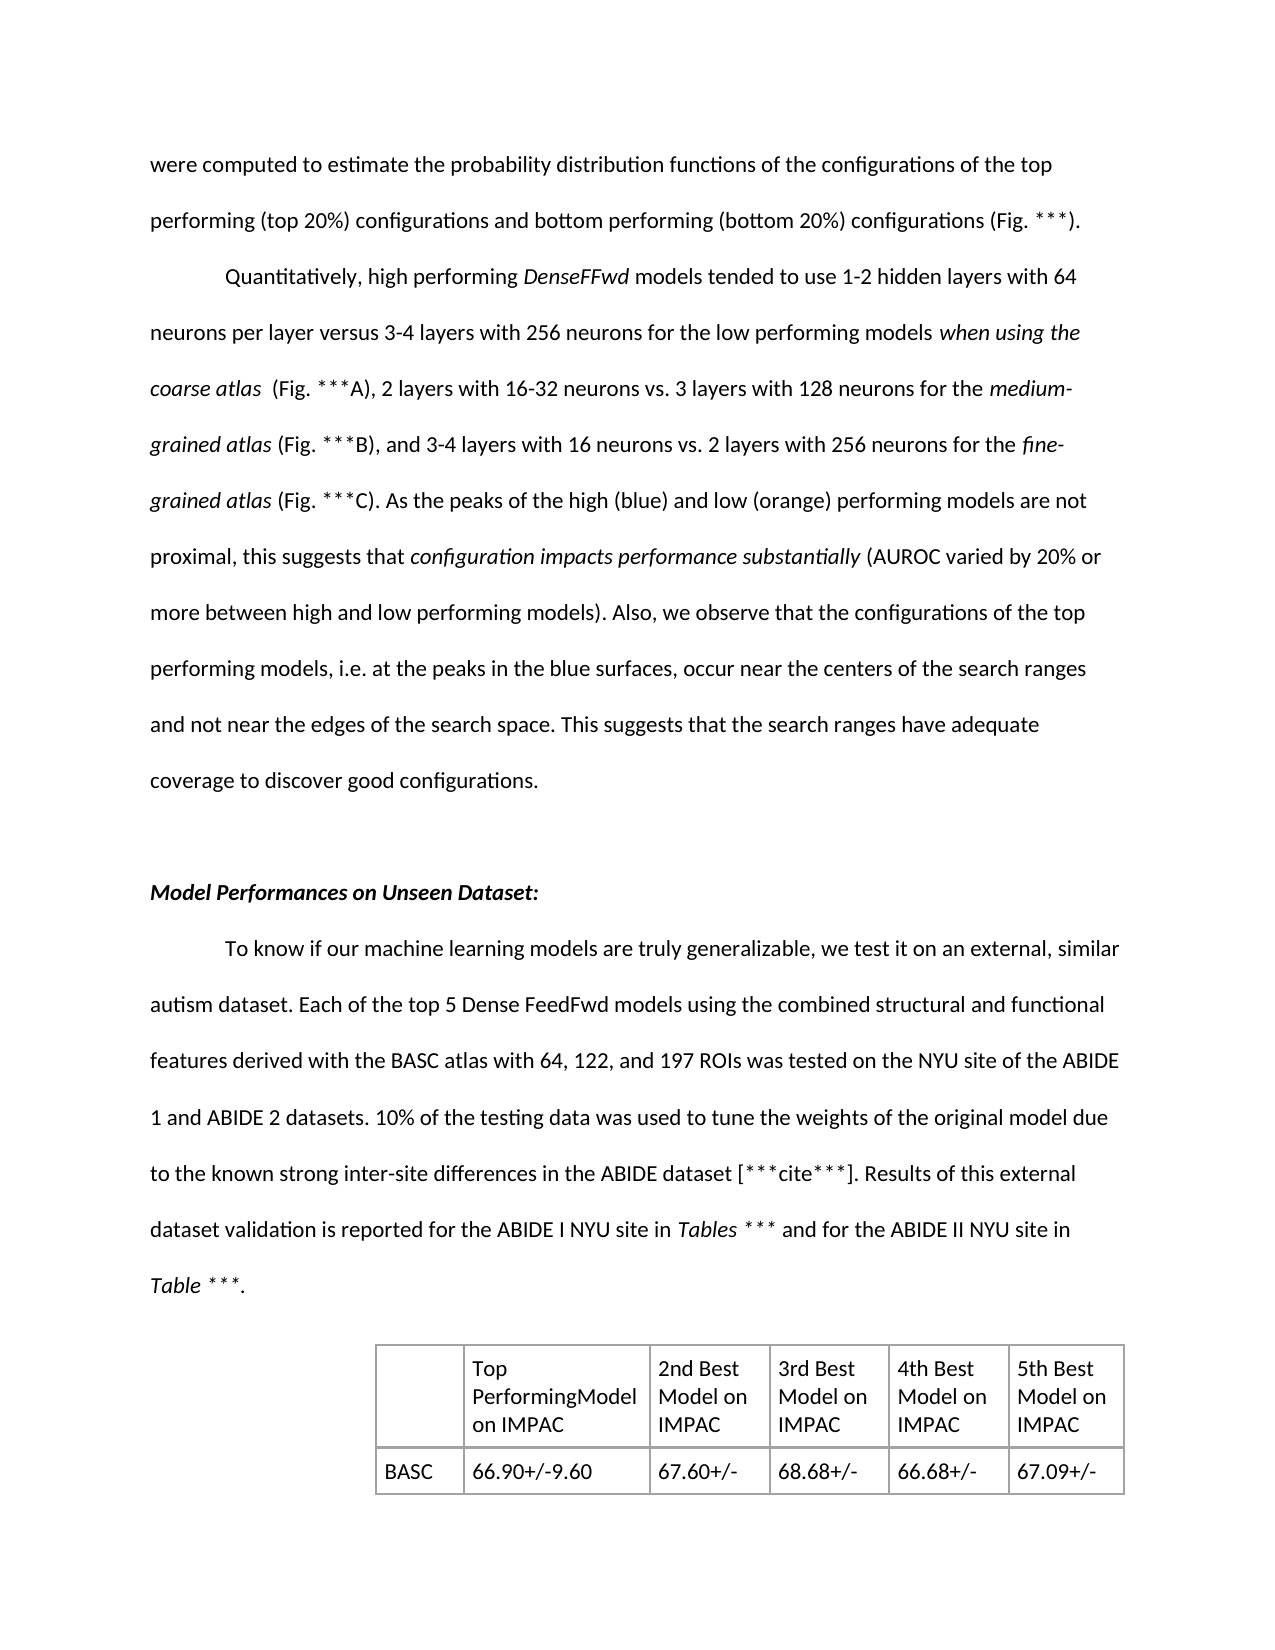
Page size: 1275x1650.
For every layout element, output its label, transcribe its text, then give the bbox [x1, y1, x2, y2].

text Model Performances on Unseen Dataset: [150, 878, 1125, 907]
table_cell 66.68+/-9.53 [890, 1449, 1008, 1493]
table_header [377, 1346, 463, 1446]
table_header 5th Best Model on IMPAC [1010, 1346, 1123, 1446]
table_header 3rd Best Model on IMPAC [771, 1346, 888, 1446]
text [150, 150, 1125, 234]
table_header 2nd Best Model on IMPAC [651, 1346, 769, 1446]
table_header 4th Best Model on IMPAC [890, 1346, 1008, 1446]
table_cell 67.60+/-10.10 [651, 1449, 769, 1493]
table_cell 67.09+/-8.81 [1010, 1449, 1123, 1493]
table_header Top PerformingModel on IMPAC [465, 1346, 649, 1446]
table_cell BASC atlas, 64 ROIs [377, 1449, 463, 1493]
table_cell 66.90+/-9.60 [465, 1449, 649, 1493]
table_cell 68.68+/-7.83 [771, 1449, 888, 1493]
text To know if our machine learning models are truly generalizable, we test it on an external, similar autism dataset. Each of the top 5 Dense FeedFwd models using the combined structural and functional features derived with the BASC atlas with 64, 122, and 197 ROIs was tested on the NYU site of the ABIDE 1 and ABIDE 2 datasets. 10% of the testing data was used to tune the weights of the original model due to the known strong inter-site differences in the ABIDE dataset [***cite***]. Results of this external dataset validation is reported for the ABIDE I NYU site in Tables *** and for the ABIDE II NYU site in Table ***. [150, 934, 1125, 1299]
text Quantitatively, high performing DenseFFwd models tended to use 1-2 hidden layers with 64 neurons per layer versus 3-4 layers with 256 neurons for the low performing models when using the coarse atlas (Fig. ***A), 2 layers with 16-32 neurons vs. 3 layers with 128 neurons for the medium-grained atlas (Fig. ***B), and 3-4 layers with 16 neurons vs. 2 layers with 256 neurons for the fine-grained atlas (Fig. ***C). As the peaks of the high (blue) and low (orange) performing models are not proximal, this suggests that configuration impacts performance substantially (AUROC varied by 20% or more between high and low performing models). Also, we observe that the configurations of the top performing models, i.e. at the peaks in the blue surfaces, occur near the centers of the search ranges and not near the edges of the search space. This suggests that the search ranges have adequate coverage to discover good configurations. [150, 262, 1125, 794]
